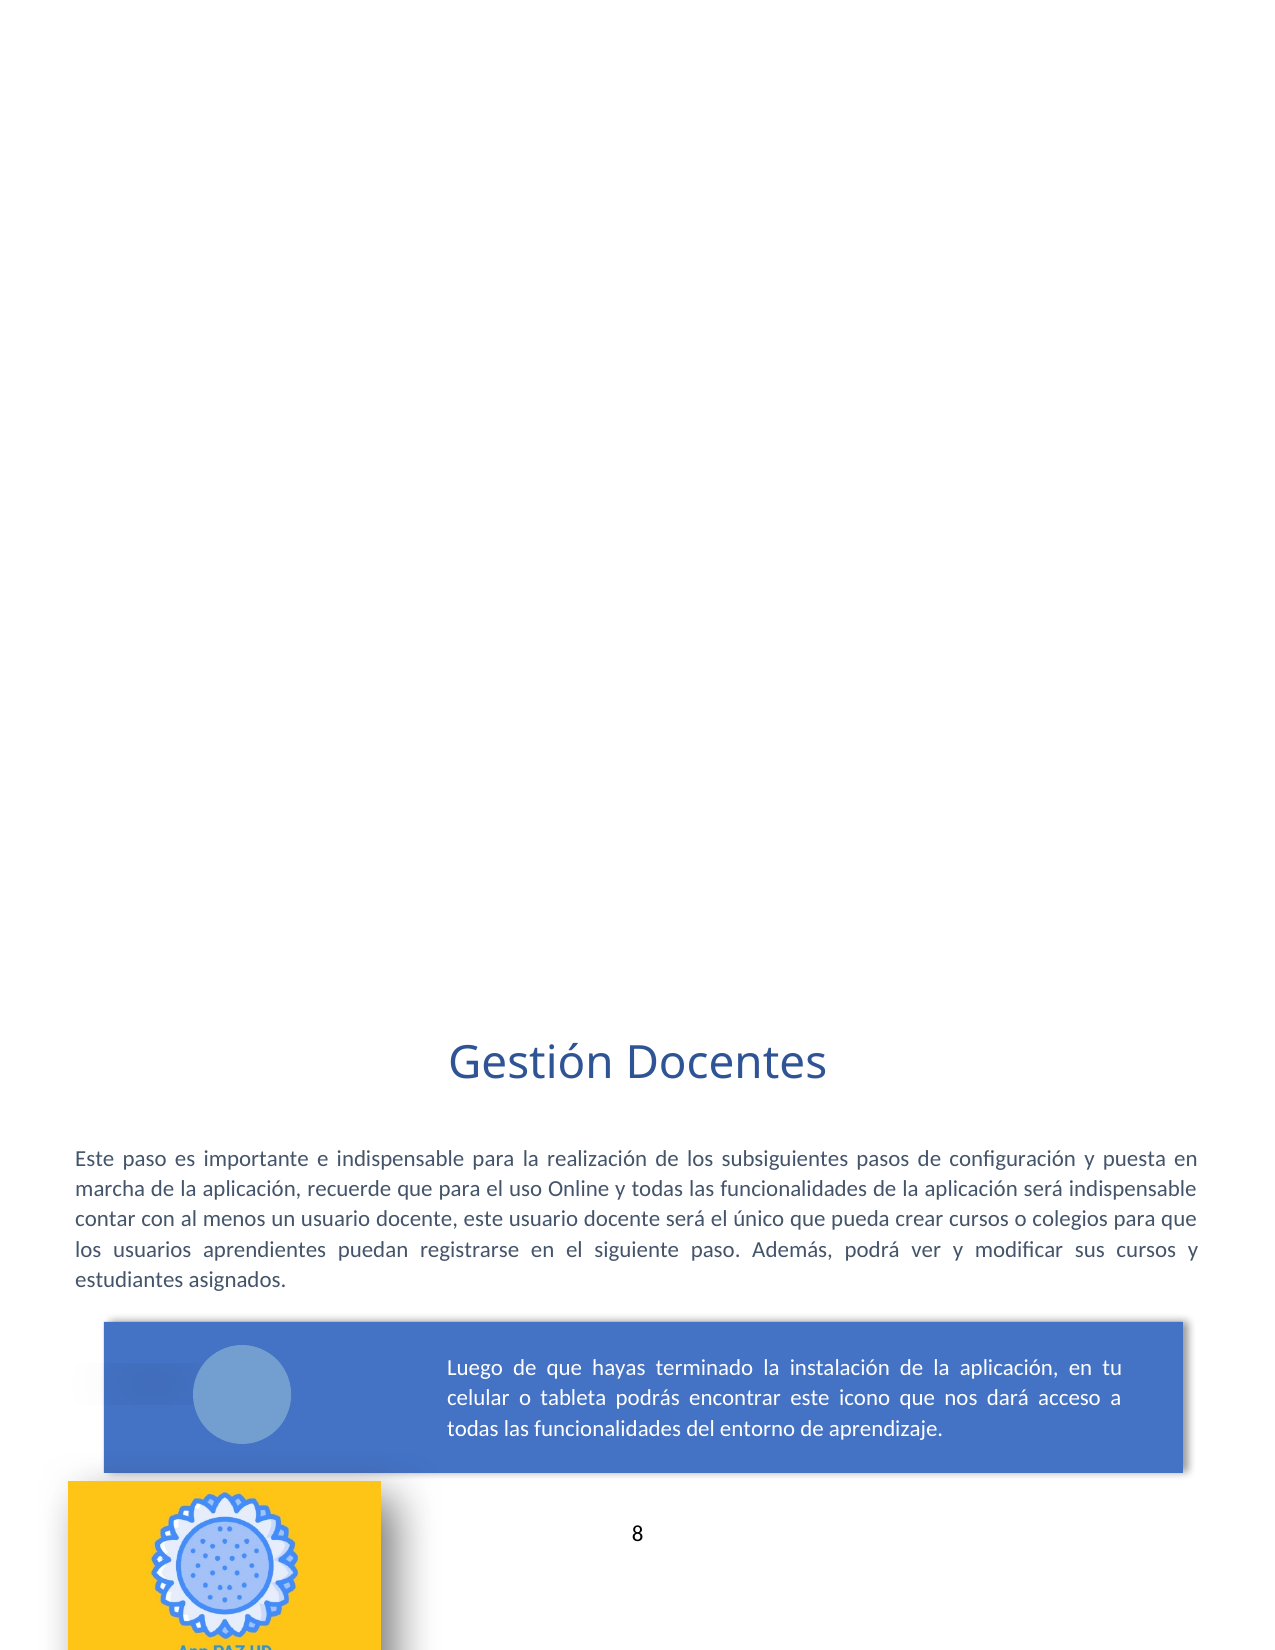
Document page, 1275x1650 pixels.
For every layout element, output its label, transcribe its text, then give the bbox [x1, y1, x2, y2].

subtitle Gestión Docentes [75, 1030, 1200, 1092]
picture [68, 1481, 381, 1650]
text Este paso es importante e indispensable para la realización de los subsiguientes pasos de configuración y puesta en marcha de la aplicación, recuerde que para el uso Online y todas las funcionalidades de la aplicación será indispensable contar con al menos un usuario docente, este usuario docente será el único que pueda crear cursos o colegios para que los usuarios aprendientes puedan registrarse en el siguiente paso. Además, podrá ver y modificar sus cursos y estudiantes asignados. [75, 1144, 1200, 1293]
